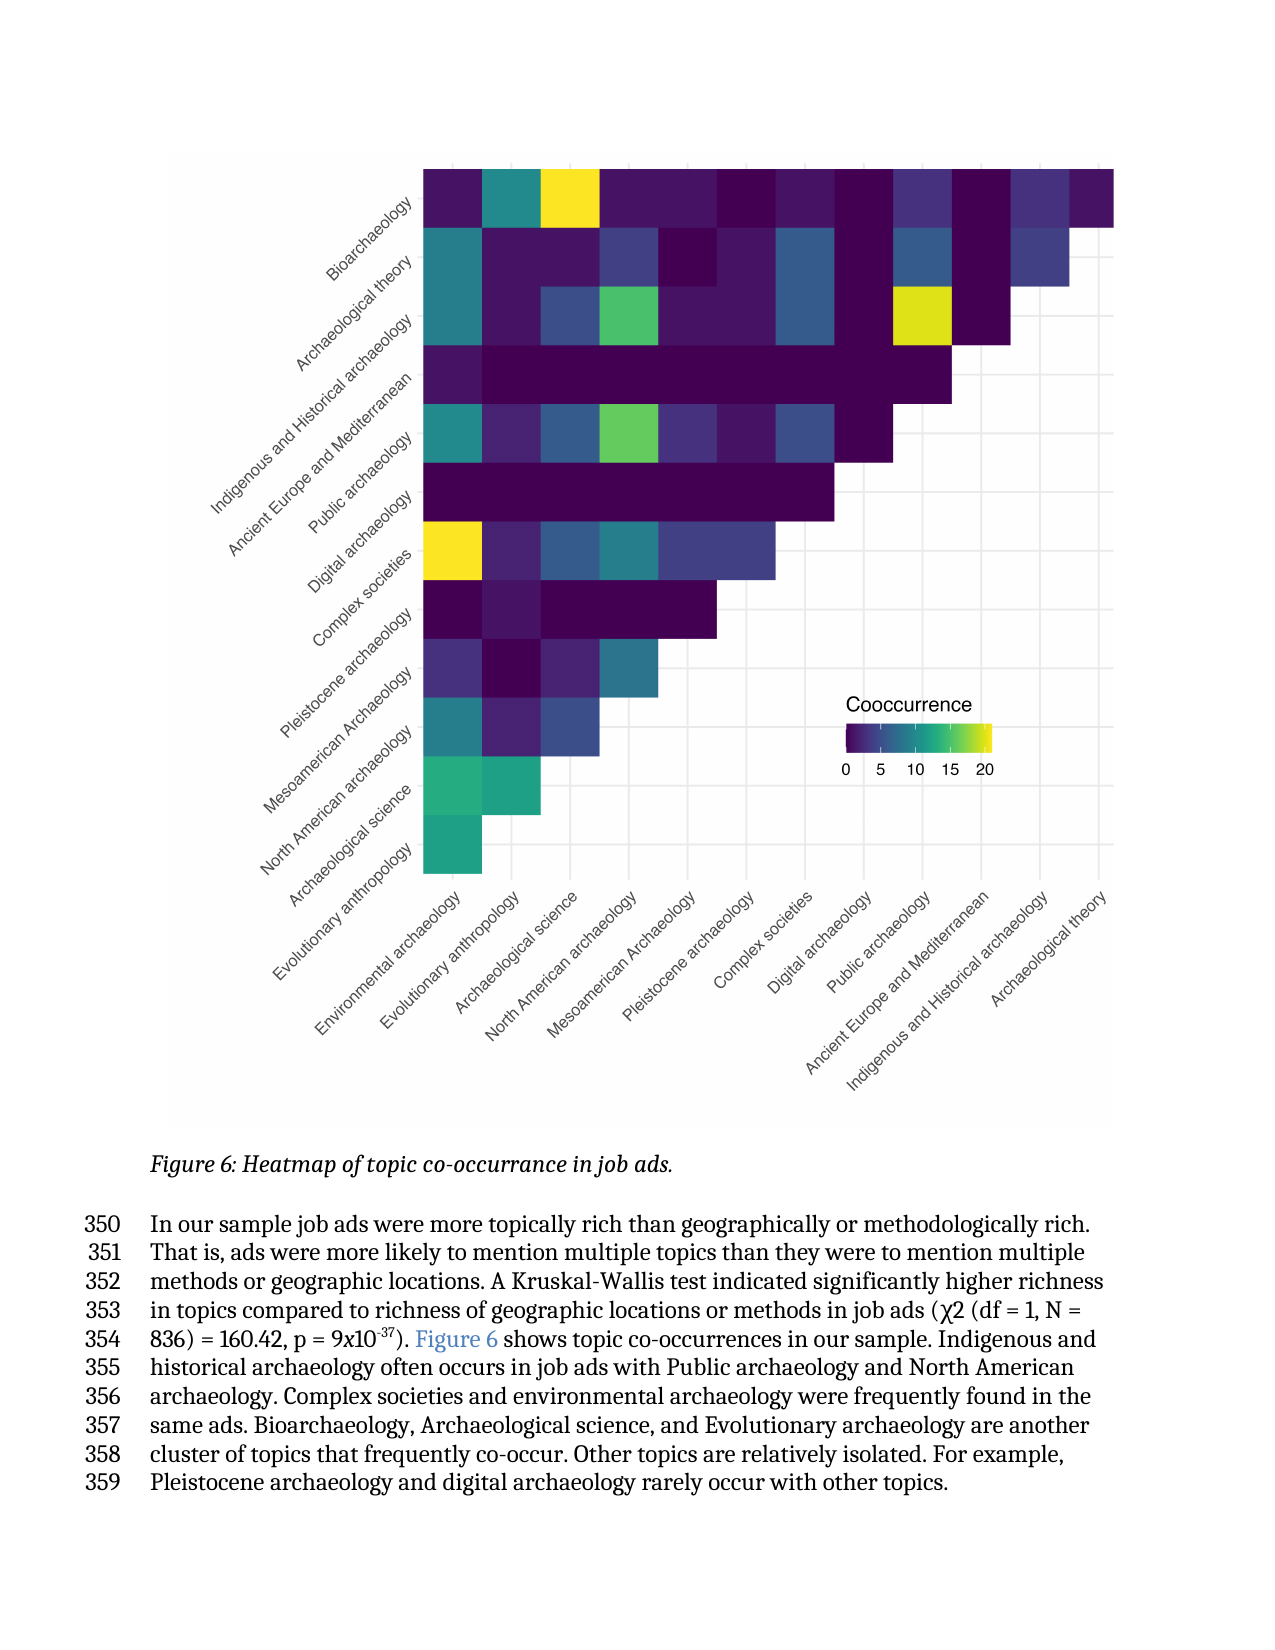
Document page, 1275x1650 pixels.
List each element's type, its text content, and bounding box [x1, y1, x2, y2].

text In our sample job ads were more topically rich than geographically or methodologically rich. That is, ads were more likely to mention multiple topics than they were to mention multiple methods or geographic locations. A Kruskal-Wallis test indicated significantly higher richness in topics compared to richness of geographic locations or methods in job ads (χ2 (df = 1, N = 836) = 160.42, p = 9x10-37). Figure 6 shows topic co-occurrences in our sample. Indigenous and historical archaeology often occurs in job ads with Public archaeology and North American archaeology. Complex societies and environmental archaeology were frequently found in the same ads. Bioarchaeology, Archaeological science, and Evolutionary archaeology are another cluster of topics that frequently co-occur. Other topics are relatively isolated. For example, Pleistocene archaeology and digital archaeology rarely occur with other topics. [150, 1209, 1125, 1497]
table_header Figure 6: Heatmap of topic co-occurrance in job ads. [139, 150, 1114, 1191]
picture [168, 153, 1114, 1129]
